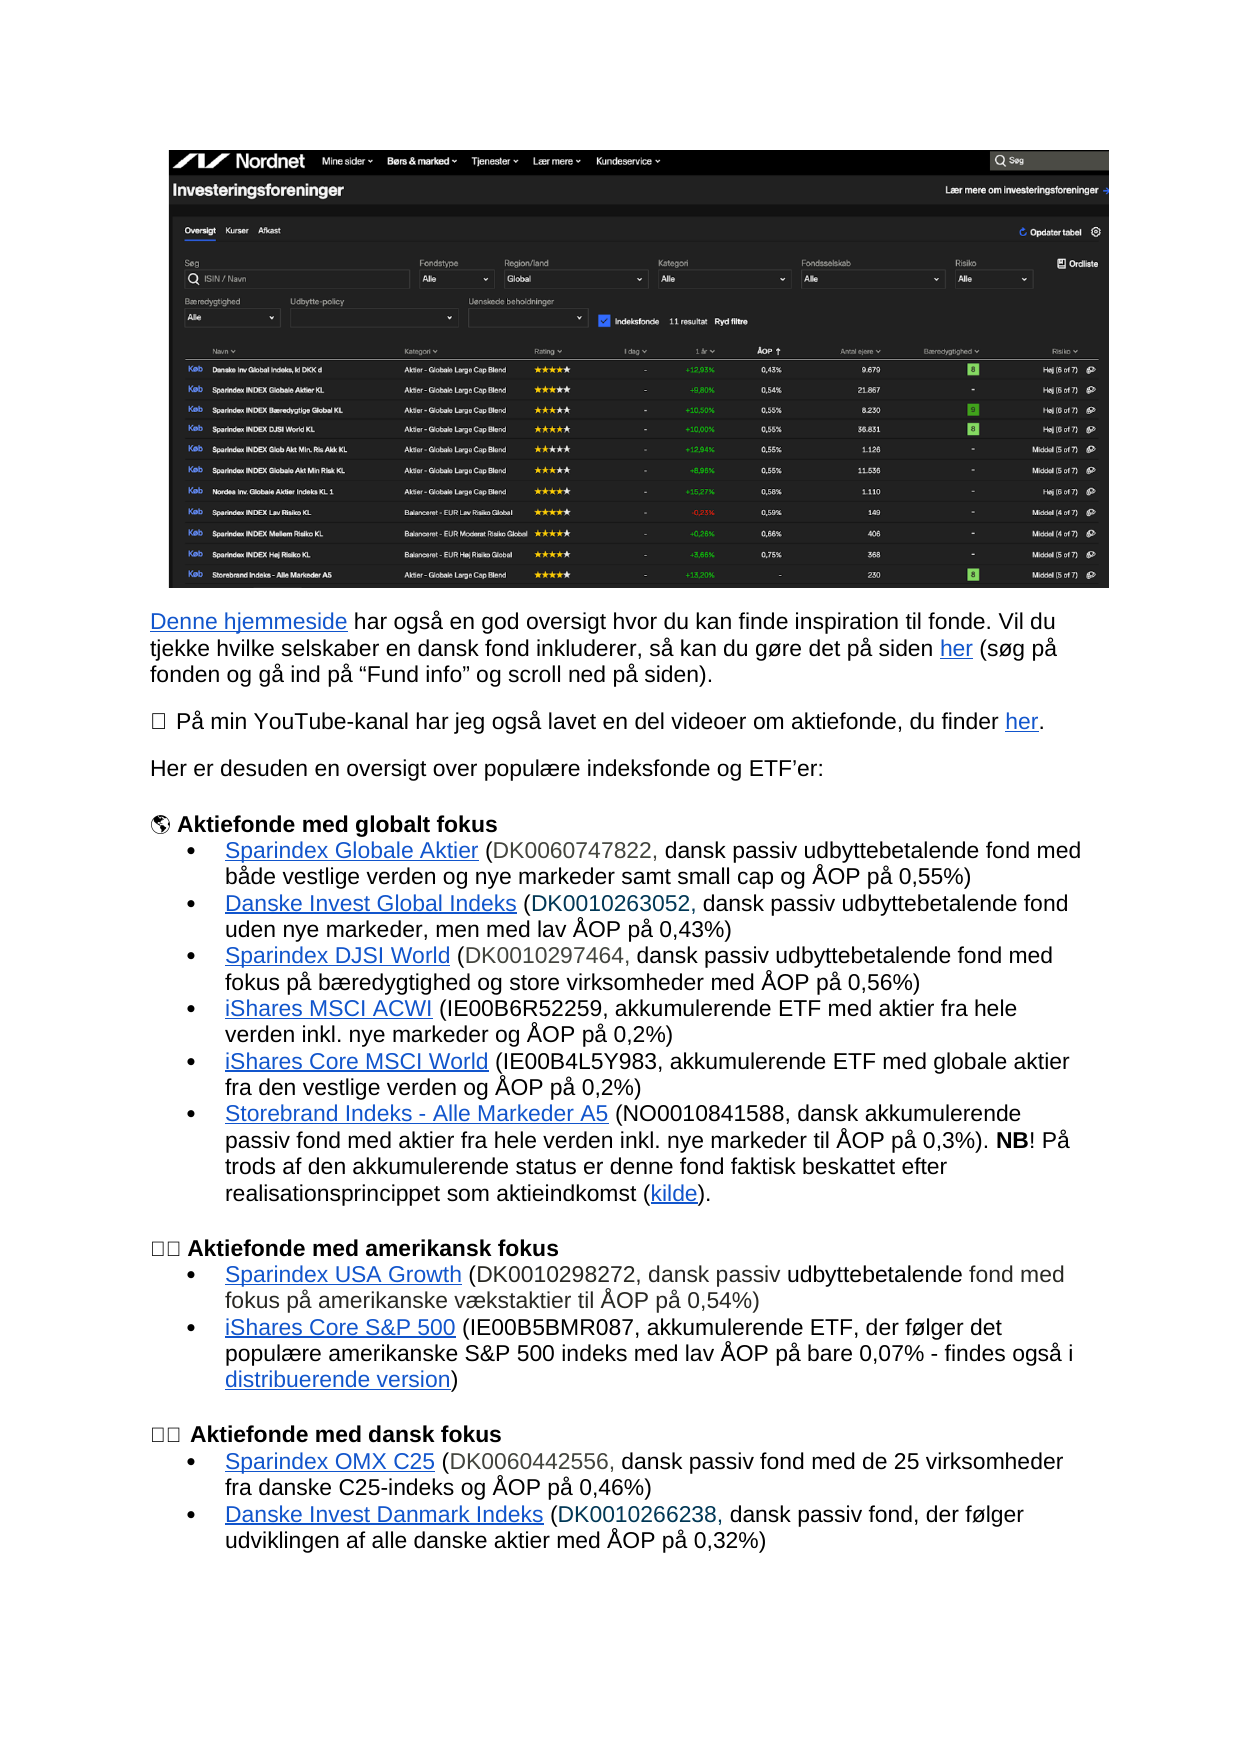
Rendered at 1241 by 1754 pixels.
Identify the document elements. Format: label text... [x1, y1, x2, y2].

list Danske Invest Danmark Indeks (DK0010266238, dansk passiv fond, der følger udviklingen af alle danske aktier med ÅOP på 0,32%) [187, 1501, 1090, 1553]
list Sparindex USA Growth (DK0010298272, dansk passiv udbyttebetalende fond med fokus på amerikanske vækstaktier til ÅOP på 0,54%) [187, 1261, 476, 1314]
list Sparindex USA Growth (DK0010298272, dansk passiv udbyttebetalende fond med fokus på amerikanske vækstaktier til ÅOP på 0,54%) [760, 1261, 1090, 1314]
list Sparindex DJSI World (DK0010297464, dansk passiv udbyttebetalende fond med fokus på bæredygtighed og store virksomheder med ÅOP på 0,56%) [187, 942, 1090, 995]
list Danske Invest Global Indeks (DK0010263052, dansk passiv udbyttebetalende fond uden nye markeder, men med lav ÅOP på 0,43%) [187, 889, 1090, 942]
list Sparindex OMX C25 (DK0060442556, dansk passiv fond med de 25 virksomheder fra danske C25-indeks og ÅOP på 0,46%) [187, 1448, 1090, 1501]
list iShares MSCI ACWI (IE00B6R52259, akkumulerende ETF med aktier fra hele verden inkl. nye markeder og ÅOP på 0,2%) [187, 995, 1090, 1048]
text 🇩🇰 Aktiefonde med dansk fokus [190, 1421, 1090, 1448]
text 🇺🇸 Aktiefonde med amerikansk fokus [150, 1234, 1090, 1261]
text 🎥 På min YouTube-kanal har jeg også lavet en del videoer om aktiefonde, du finder her. [176, 708, 1090, 734]
text 🌎 Aktiefonde med globalt fokus [150, 811, 1090, 837]
text Her er desuden en oversigt over populære indeksfonde og ETF’er: [150, 755, 1090, 782]
list iShares Core S&P 500 (IE00B5BMR087, akkumulerende ETF, der følger det populære amerikanske S&P 500 indeks med lav ÅOP på bare 0,07% - findes også i distribuerende version) [187, 1314, 1090, 1393]
list Sparindex Globale Aktier (DK0060747822, dansk passiv udbyttebetalende fond med både vestlige verden og nye markeder samt small cap og ÅOP på 0,55%) [187, 837, 1090, 889]
list Storebrand Indeks - Alle Markeder A5 (NO0010841588, dansk akkumulerende passiv fond med aktier fra hele verden inkl. nye markeder til ÅOP på 0,3%). NB! På trods af den akkumulerende status er denne fond faktisk beskattet efter realisationsprincippet som aktieindkomst (kilde). [187, 1100, 1090, 1206]
text Denne hjemmeside har også en god oversigt hvor du kan finde inspiration til fonde. Vil du tjekke hvilke selskaber en dansk fond inkluderer, så kan du gøre det på siden her (søg på fonden og gå ind på “Fund info” og scroll ned på siden). [713, 608, 1090, 687]
list iShares Core MSCI World (IE00B4L5Y983, akkumulerende ETF med globale aktier fra den vestlige verden og ÅOP på 0,2%) [187, 1048, 1090, 1100]
